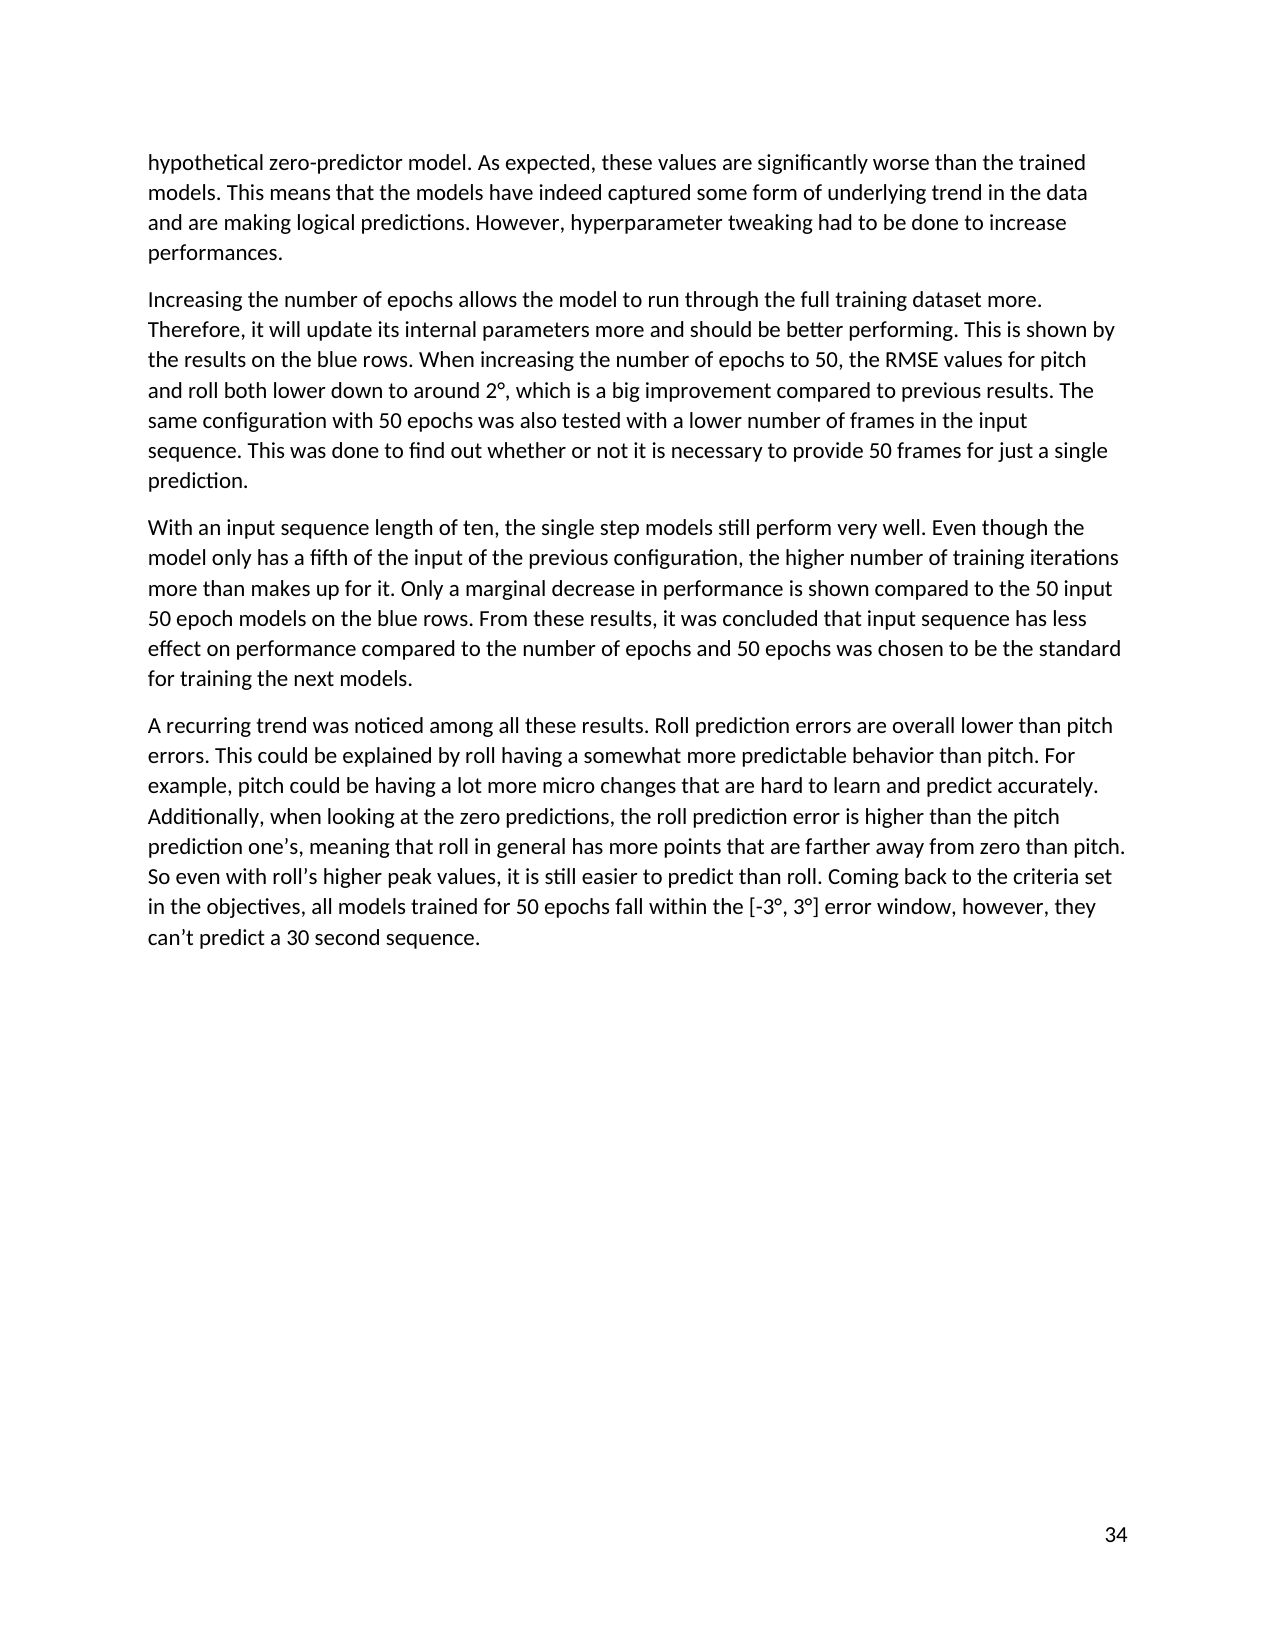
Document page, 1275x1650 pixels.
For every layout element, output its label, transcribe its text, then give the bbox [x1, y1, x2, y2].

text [148, 148, 1127, 266]
text Increasing the number of epochs allows the model to run through the full training dataset more. Therefore, it will update its internal parameters more and should be better performing. This is shown by the results on the blue rows. When increasing the number of epochs to 50, the RMSE values for pitch and roll both lower down to around 2°, which is a big improvement compared to previous results. The same configuration with 50 epochs was also tested with a lower number of frames in the input sequence. This was done to find out whether or not it is necessary to provide 50 frames for just a single prediction. [148, 285, 1127, 494]
text A recurring trend was noticed among all these results. Roll prediction errors are overall lower than pitch errors. This could be explained by roll having a somewhat more predictable behavior than pitch. For example, pitch could be having a lot more micro changes that are hard to learn and predict accurately. Additionally, when looking at the zero predictions, the roll prediction error is higher than the pitch prediction one’s, meaning that roll in general has more points that are farther away from zero than pitch. So even with roll’s higher peak values, it is still easier to predict than roll. Coming back to the criteria set in the objectives, all models trained for 50 epochs fall within the [-3°, 3°] error window, however, they can’t predict a 30 second sequence. [148, 711, 1127, 951]
text With an input sequence length of ten, the single step models still perform very well. Even though the model only has a fifth of the input of the previous configuration, the higher number of training iterations more than makes up for it. Only a marginal decrease in performance is shown compared to the 50 input 50 epoch models on the blue rows. From these results, it was concluded that input sequence has less effect on performance compared to the number of epochs and 50 epochs was chosen to be the standard for training the next models. [148, 513, 1127, 692]
